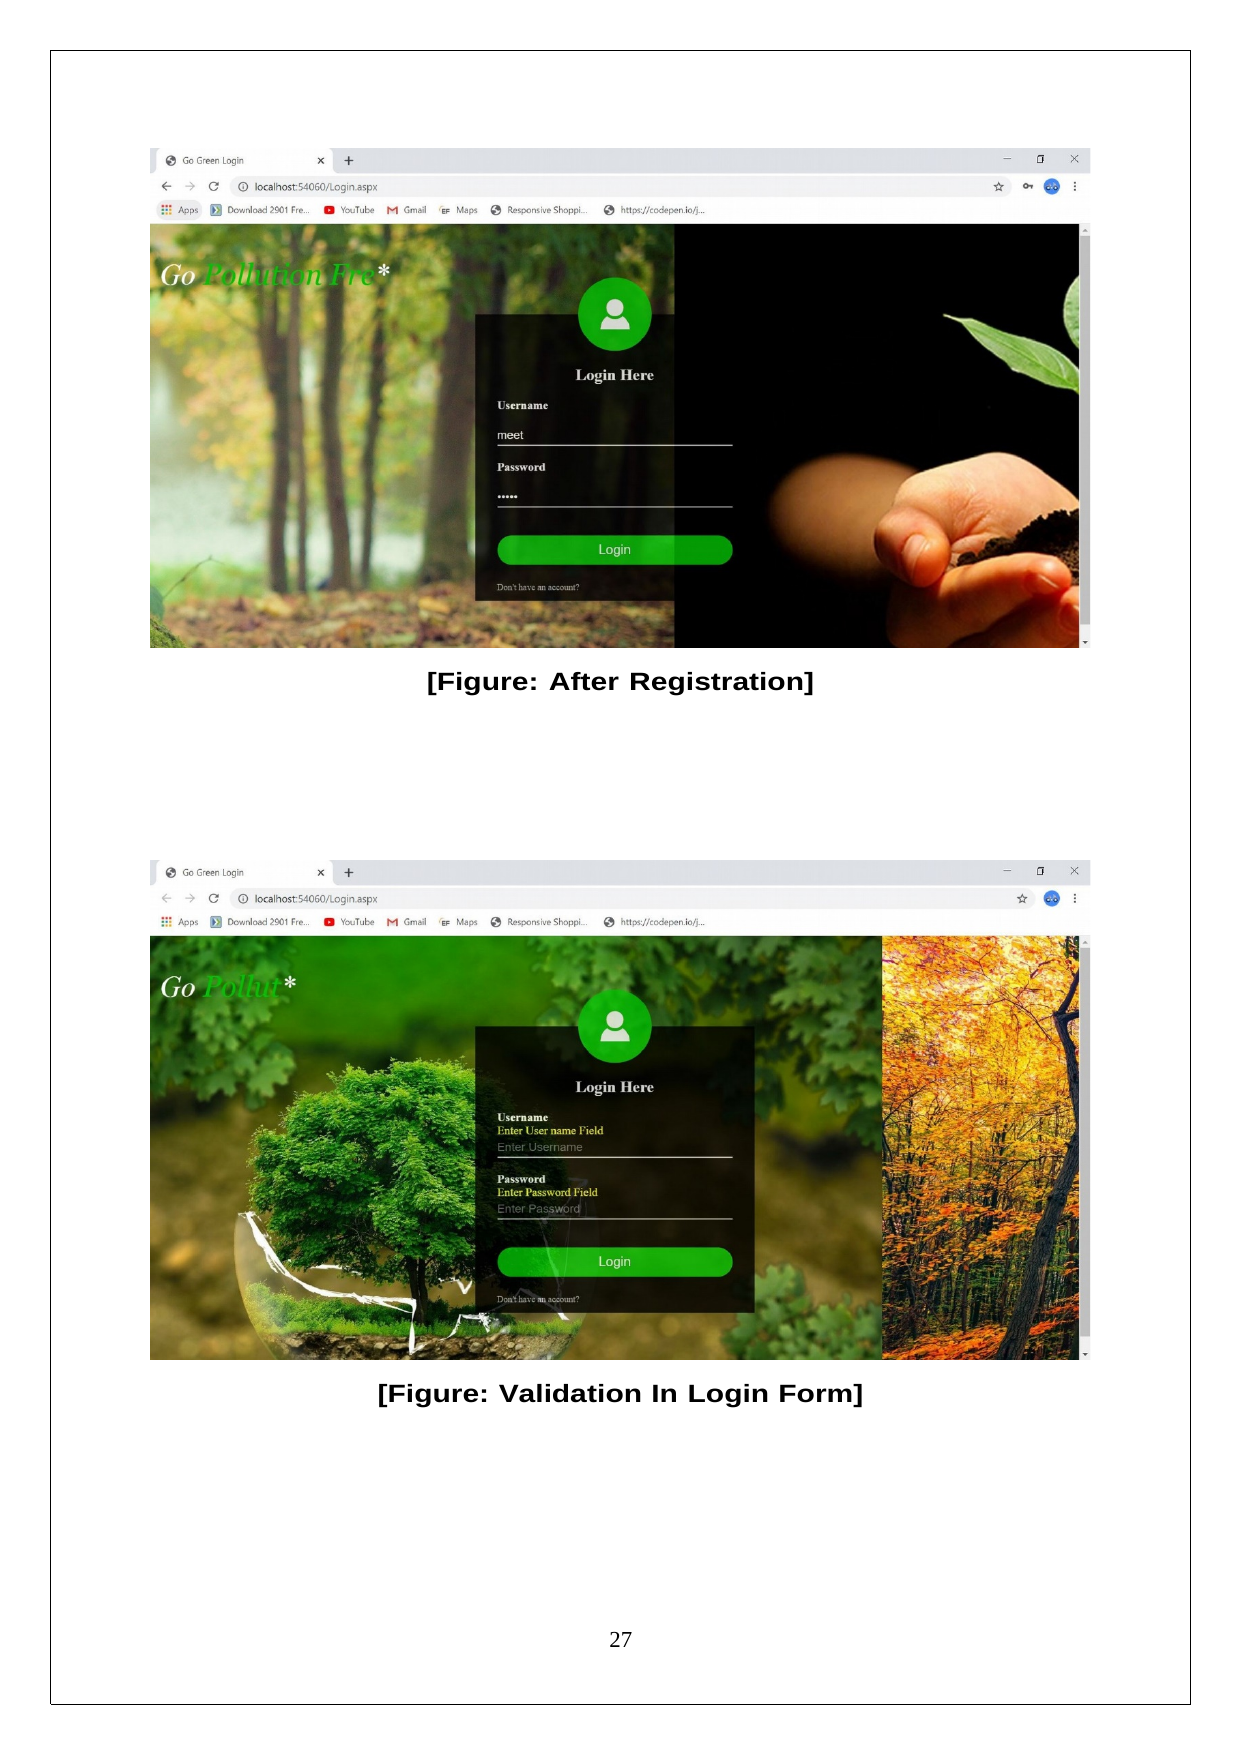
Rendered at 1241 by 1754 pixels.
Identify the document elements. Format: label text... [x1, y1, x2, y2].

text 27 [607, 1626, 634, 1652]
text [Figure: After Registration] [427, 667, 1103, 696]
picture [150, 860, 1091, 1360]
text [Figure: Validation In Login Form] [363, 1379, 877, 1408]
picture [150, 148, 1091, 648]
